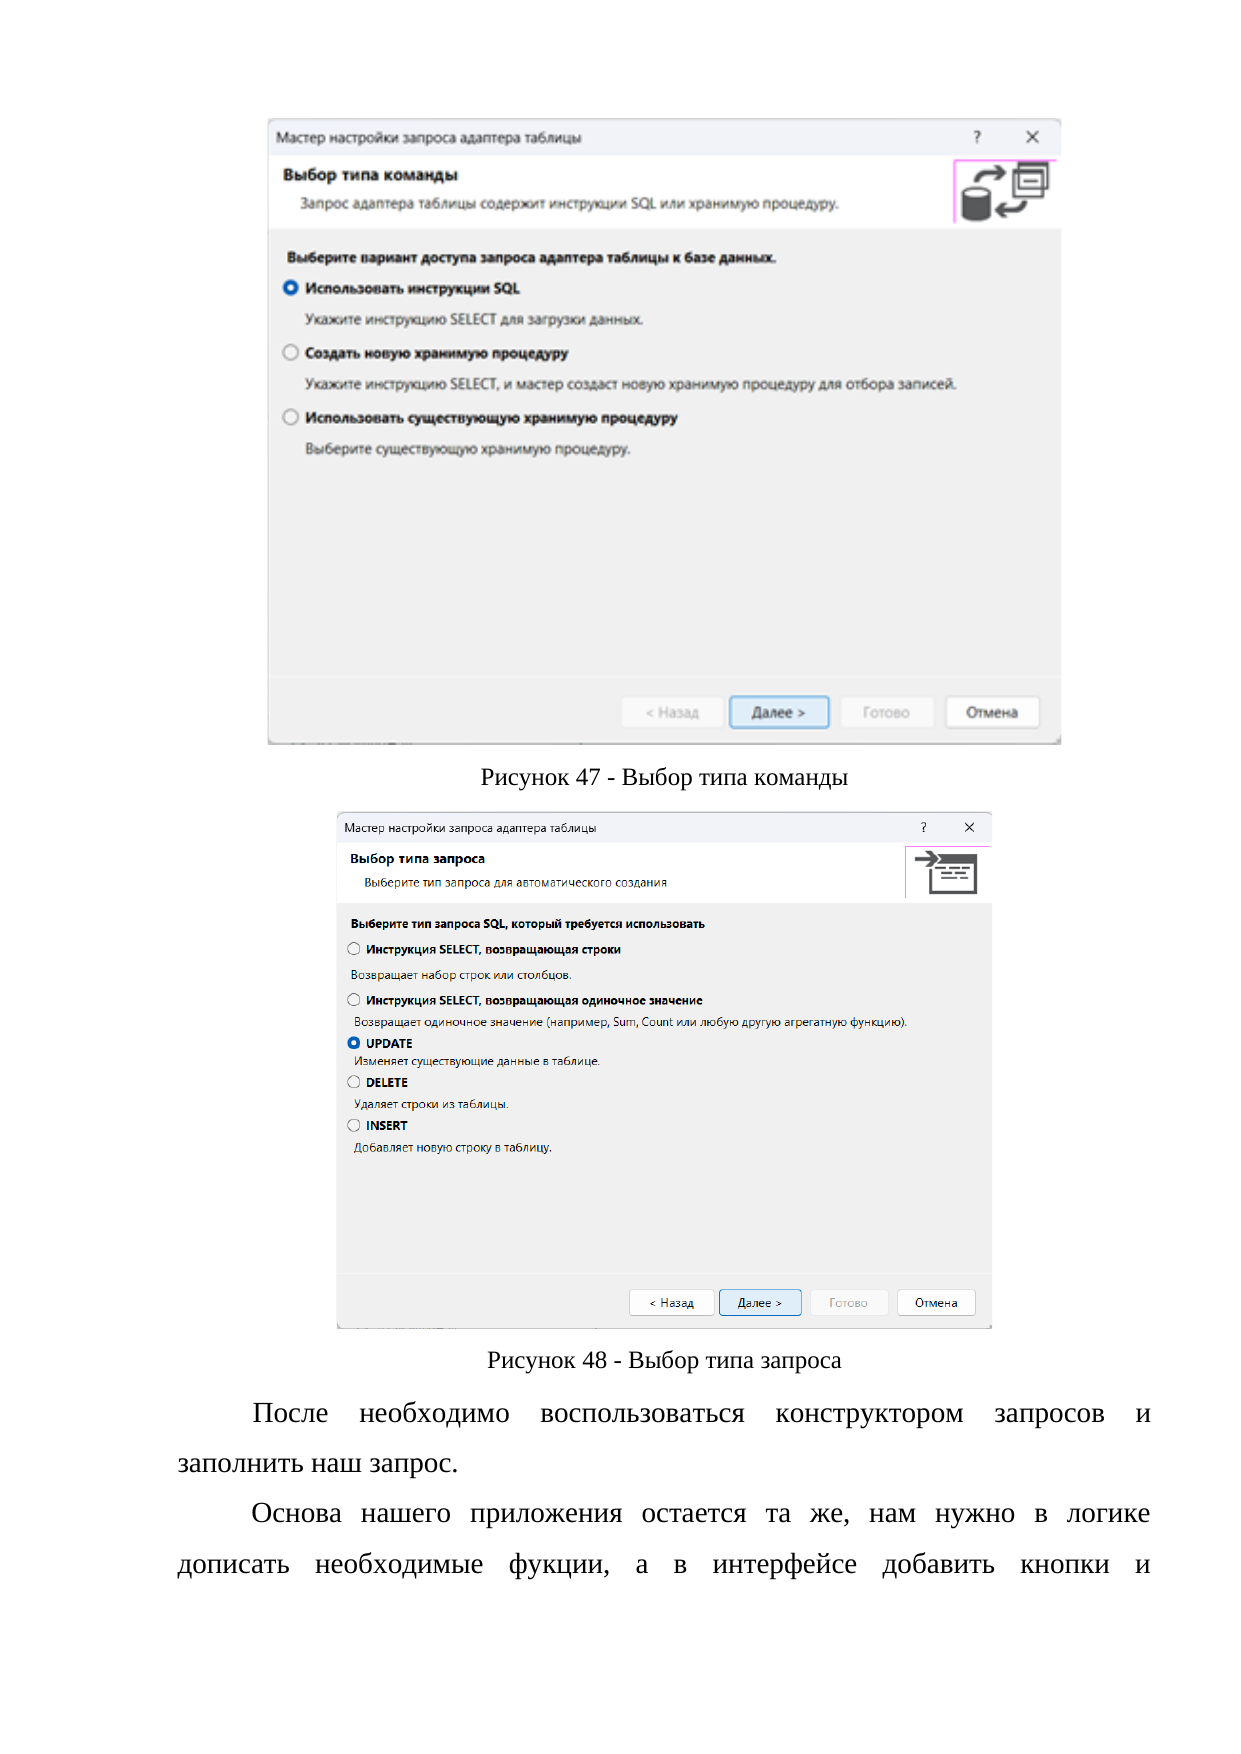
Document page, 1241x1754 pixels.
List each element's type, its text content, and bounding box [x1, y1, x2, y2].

picture [267, 118, 1062, 745]
text Рисунок 47 - Выбор типа команды [177, 762, 1152, 790]
text После необходимо воспользоваться конструктором запросов и заполнить наш запрос. [177, 1395, 1152, 1479]
text Рисунок 48 - Выбор типа запроса [177, 1345, 1152, 1374]
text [177, 1495, 1152, 1579]
picture [336, 811, 993, 1329]
